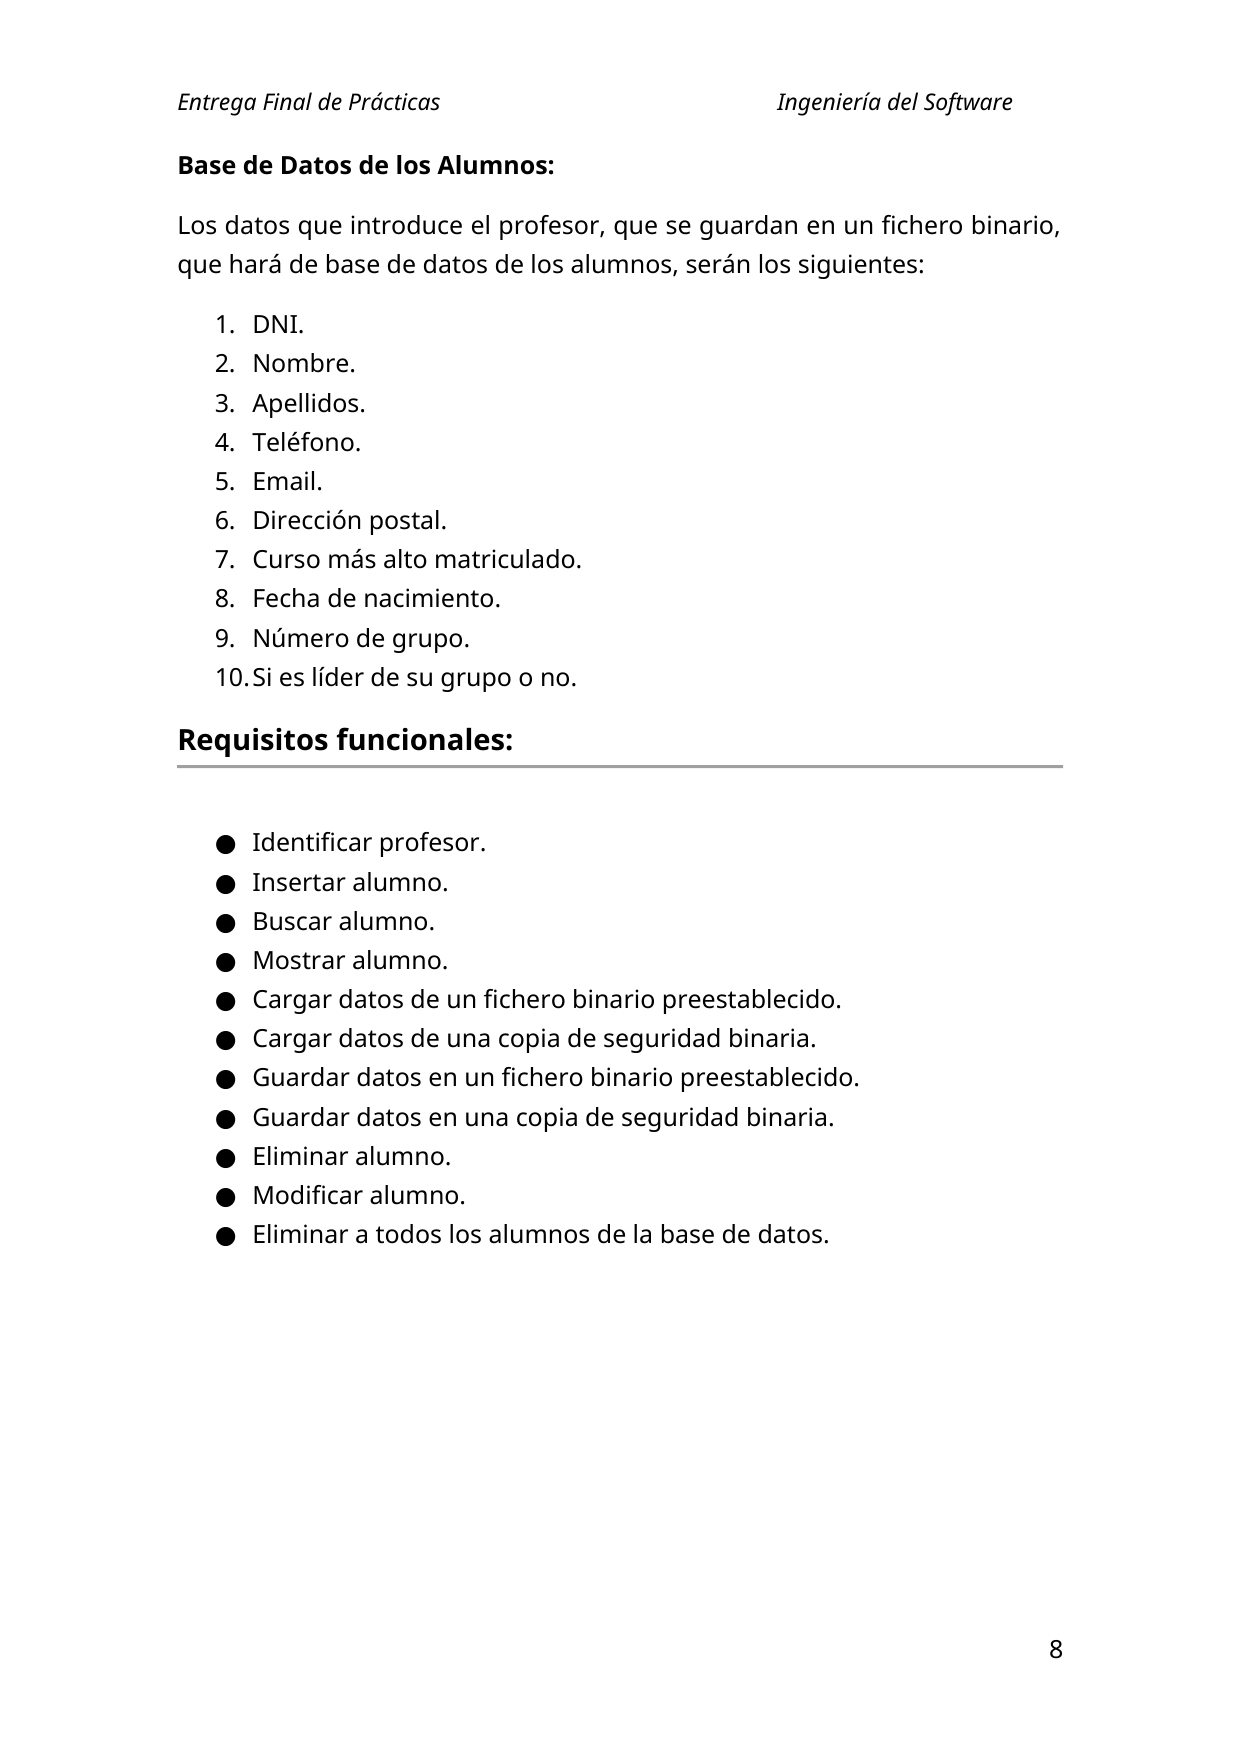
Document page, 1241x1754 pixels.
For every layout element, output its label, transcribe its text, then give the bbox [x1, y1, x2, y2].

list Mostrar alumno. [214, 942, 1063, 977]
list Guardar datos en un fichero binario preestablecido. [214, 1060, 1063, 1094]
list Eliminar alumno. [214, 1138, 1063, 1172]
text Requisitos funcionales: [177, 719, 1063, 759]
list Cargar datos de un fichero binario preestablecido. [214, 982, 1063, 1016]
list Dirección postal. [214, 503, 1063, 537]
list Fecha de nacimiento. [214, 581, 1063, 615]
list Buscar alumno. [214, 903, 1063, 937]
list Número de grupo. [214, 620, 1063, 654]
text Base de Datos de los Alumnos: [177, 148, 1063, 182]
list Teléfono. [214, 424, 1063, 458]
list DNI. [214, 307, 1063, 341]
list Eliminar a todos los alumnos de la base de datos. [214, 1217, 1063, 1251]
list Nombre. [214, 346, 1063, 380]
list Si es líder de su grupo o no. [214, 659, 1063, 693]
list Modificar alumno. [214, 1177, 1063, 1212]
text Los datos que introduce el profesor, que se guardan en un fichero binario, que hará de base de datos de los alumnos, serán los siguientes: [177, 208, 1063, 281]
list Apellidos. [214, 385, 1063, 419]
list Insertar alumno. [214, 864, 1063, 898]
list Identificar profesor. [214, 825, 1063, 859]
list Email. [214, 463, 1063, 498]
list Cargar datos de una copia de seguridad binaria. [214, 1021, 1063, 1055]
list Guardar datos en una copia de seguridad binaria. [214, 1099, 1063, 1133]
list Curso más alto matriculado. [214, 542, 1063, 576]
